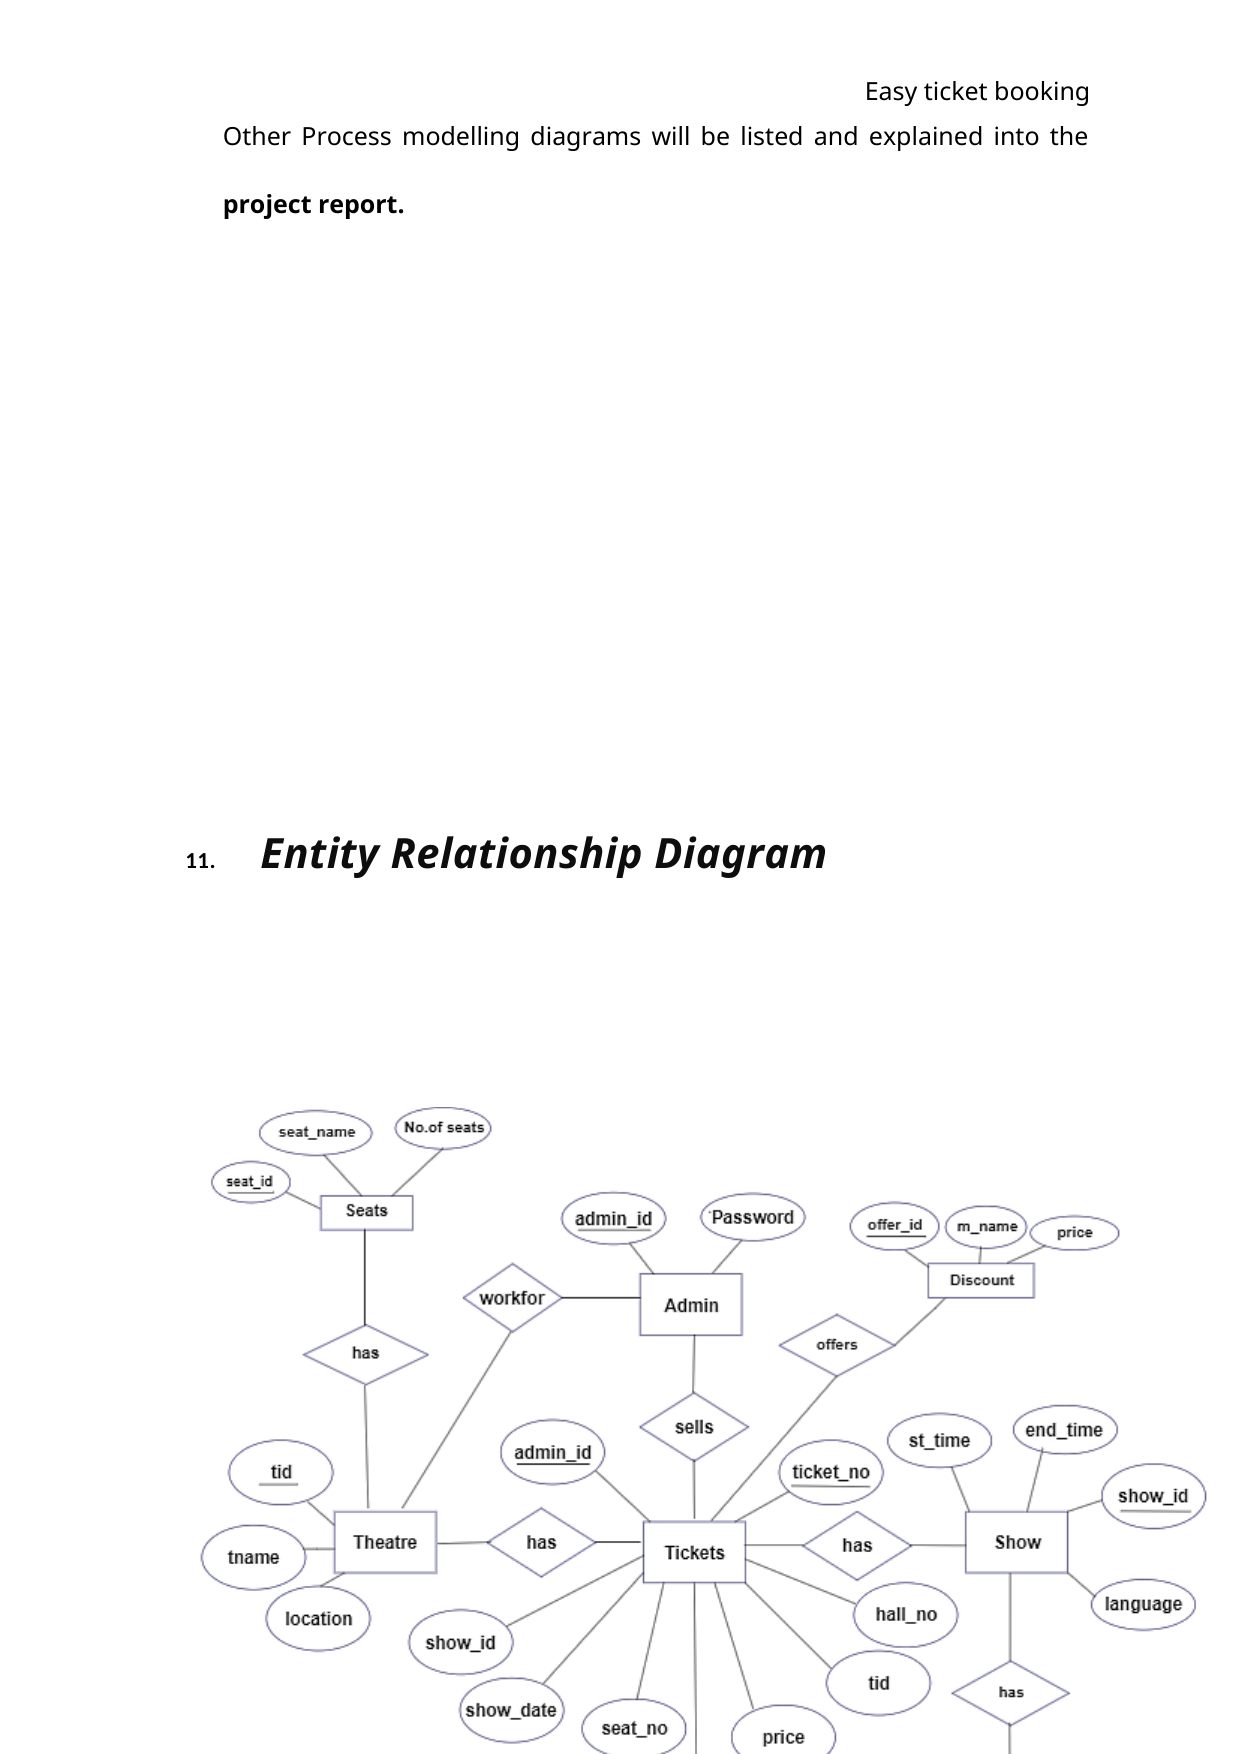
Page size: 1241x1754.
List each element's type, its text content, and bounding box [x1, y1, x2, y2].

picture [144, 1107, 1241, 1754]
list Other Process modelling diagrams will be listed and explained into the project report. [223, 118, 1090, 220]
subtitle Entity Relationship Diagram [185, 824, 1090, 881]
